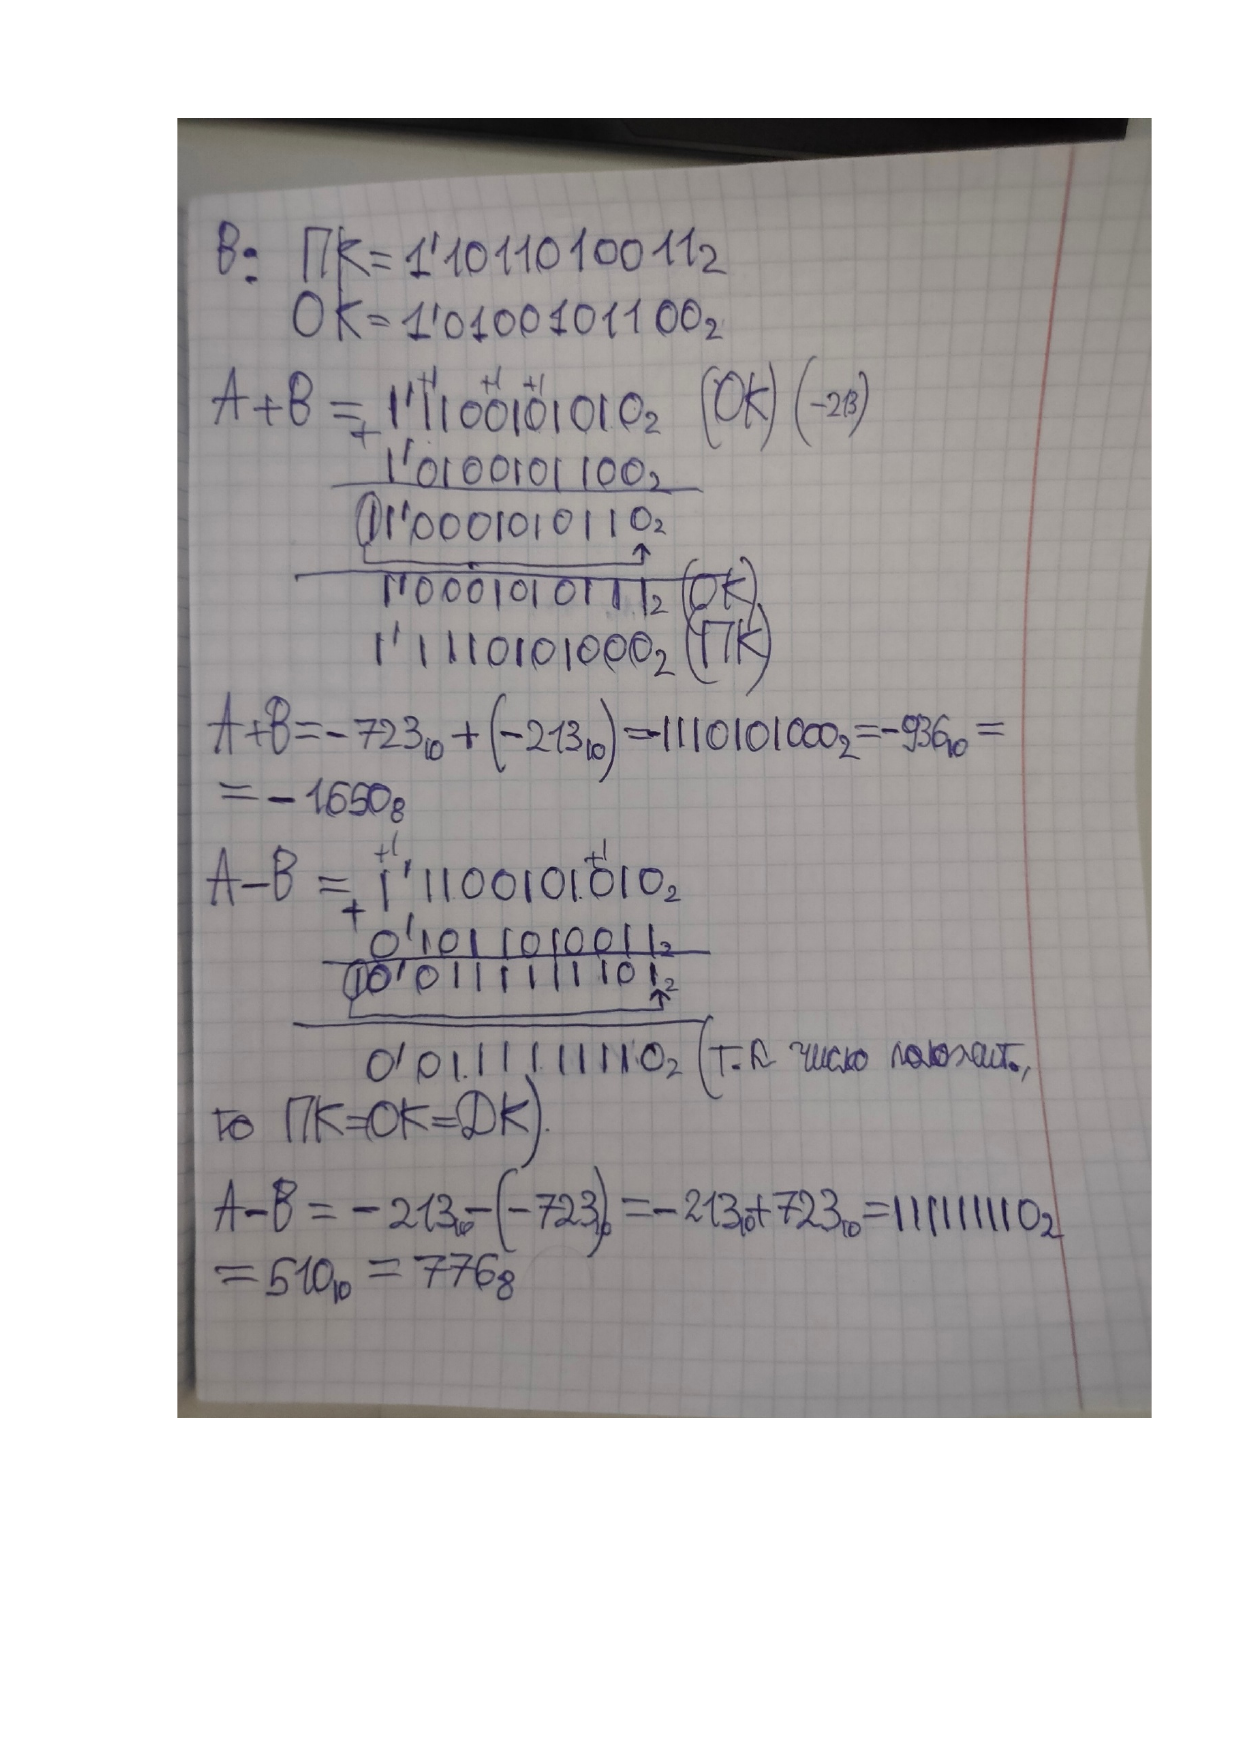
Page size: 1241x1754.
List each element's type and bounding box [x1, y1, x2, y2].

picture [177, 118, 1152, 1418]
